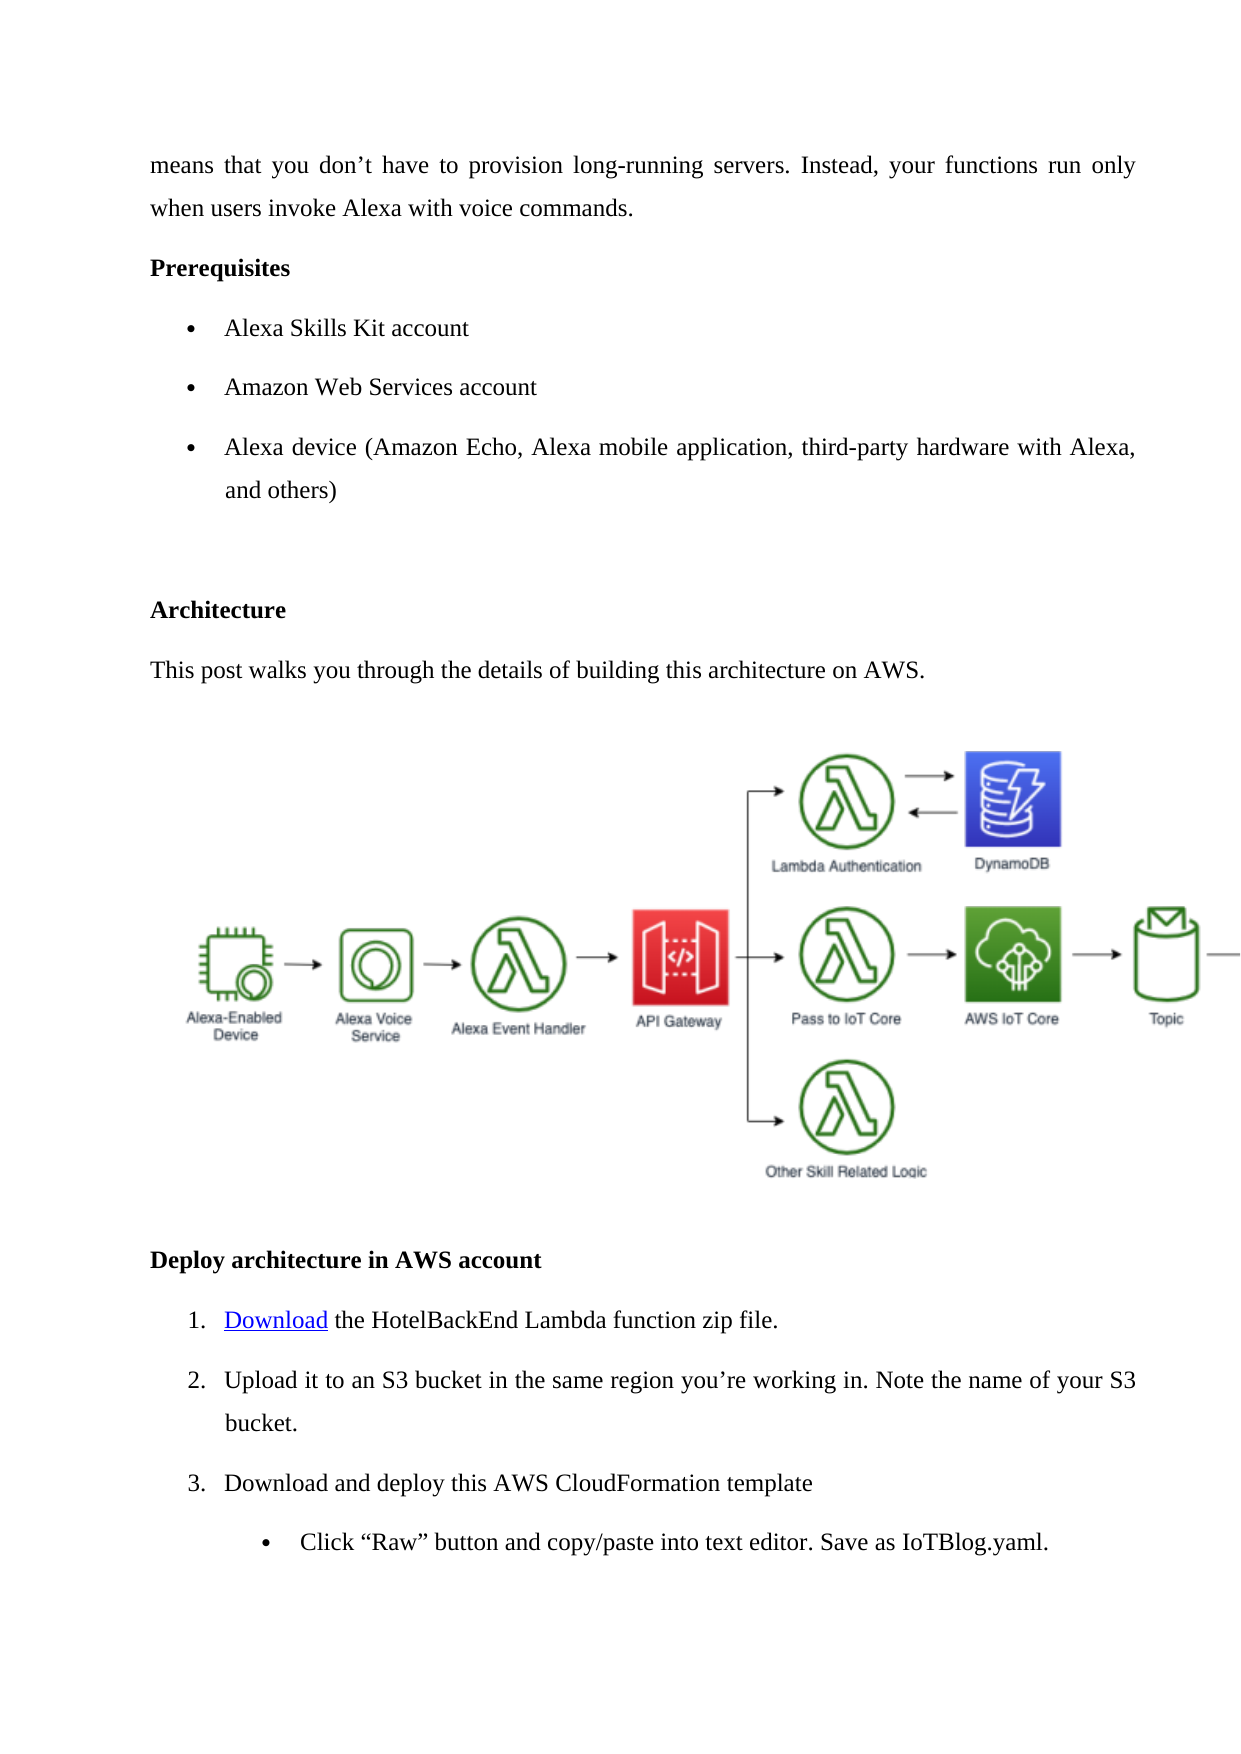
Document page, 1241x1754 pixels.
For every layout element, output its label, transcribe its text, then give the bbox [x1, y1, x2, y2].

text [150, 150, 1137, 222]
text Architecture [150, 595, 1137, 624]
list Amazon Web Services account [187, 372, 1137, 401]
picture [150, 714, 1241, 1215]
text Deploy architecture in AWS account [150, 1245, 1137, 1274]
list Download the HotelBackEnd Lambda function zip file. [187, 1305, 1137, 1334]
list Download and deploy this AWS CloudFormation template [187, 1468, 1137, 1496]
list Alexa Skills Kit account [187, 313, 1137, 341]
list Upload it to an S3 bucket in the same region you’re working in. Note the name of your S3 bucket. [187, 1365, 1137, 1437]
text This post walks you through the details of building this architecture on AWS. [150, 655, 1137, 683]
list Alexa device (Amazon Echo, Alexa mobile application, third-party hardware with Alexa, and others) [187, 432, 1137, 504]
text Prerequisites [150, 253, 1137, 282]
list Click “Raw” button and copy/paste into text editor. Save as IoTBlog.yaml. [262, 1527, 1137, 1556]
